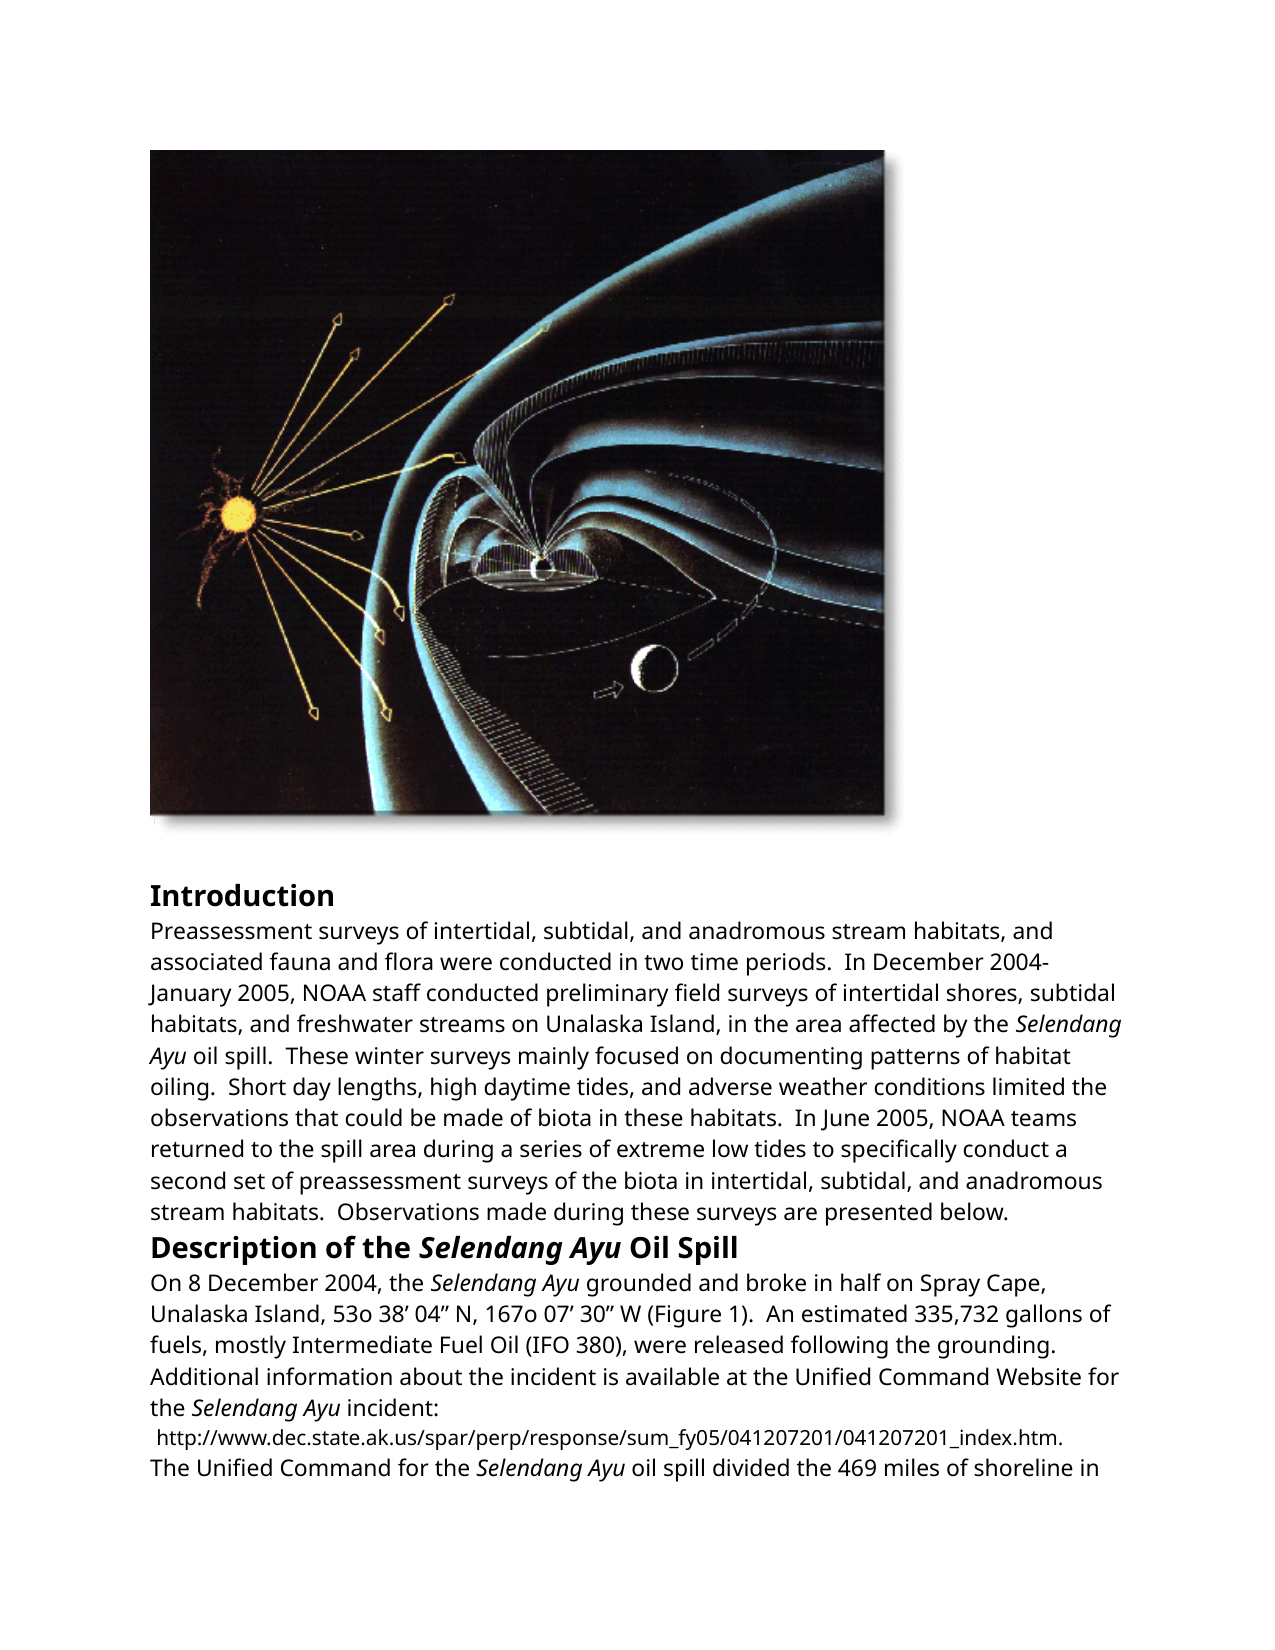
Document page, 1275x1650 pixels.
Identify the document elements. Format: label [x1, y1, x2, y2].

picture [150, 150, 916, 847]
